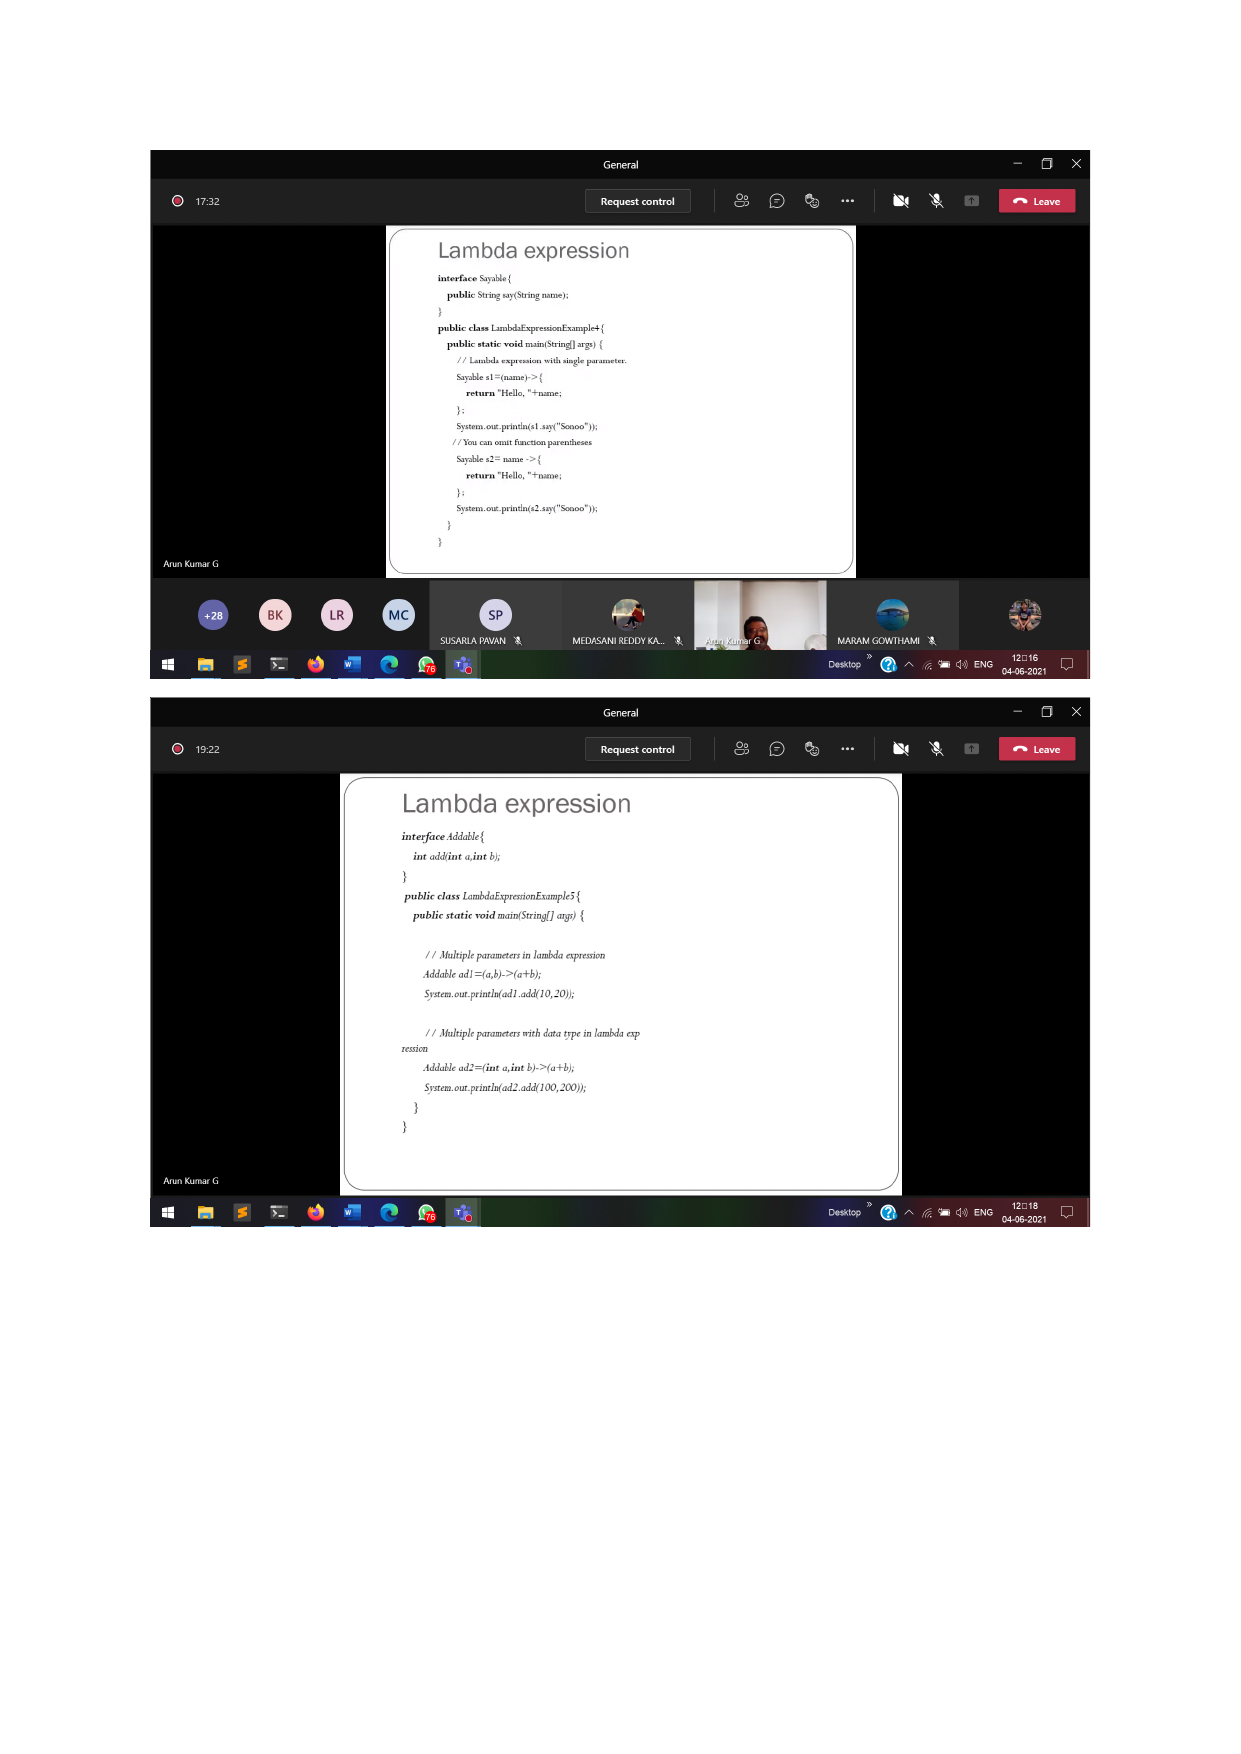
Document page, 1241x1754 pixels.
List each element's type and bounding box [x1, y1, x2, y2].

picture [150, 150, 1091, 679]
picture [150, 697, 1091, 1227]
